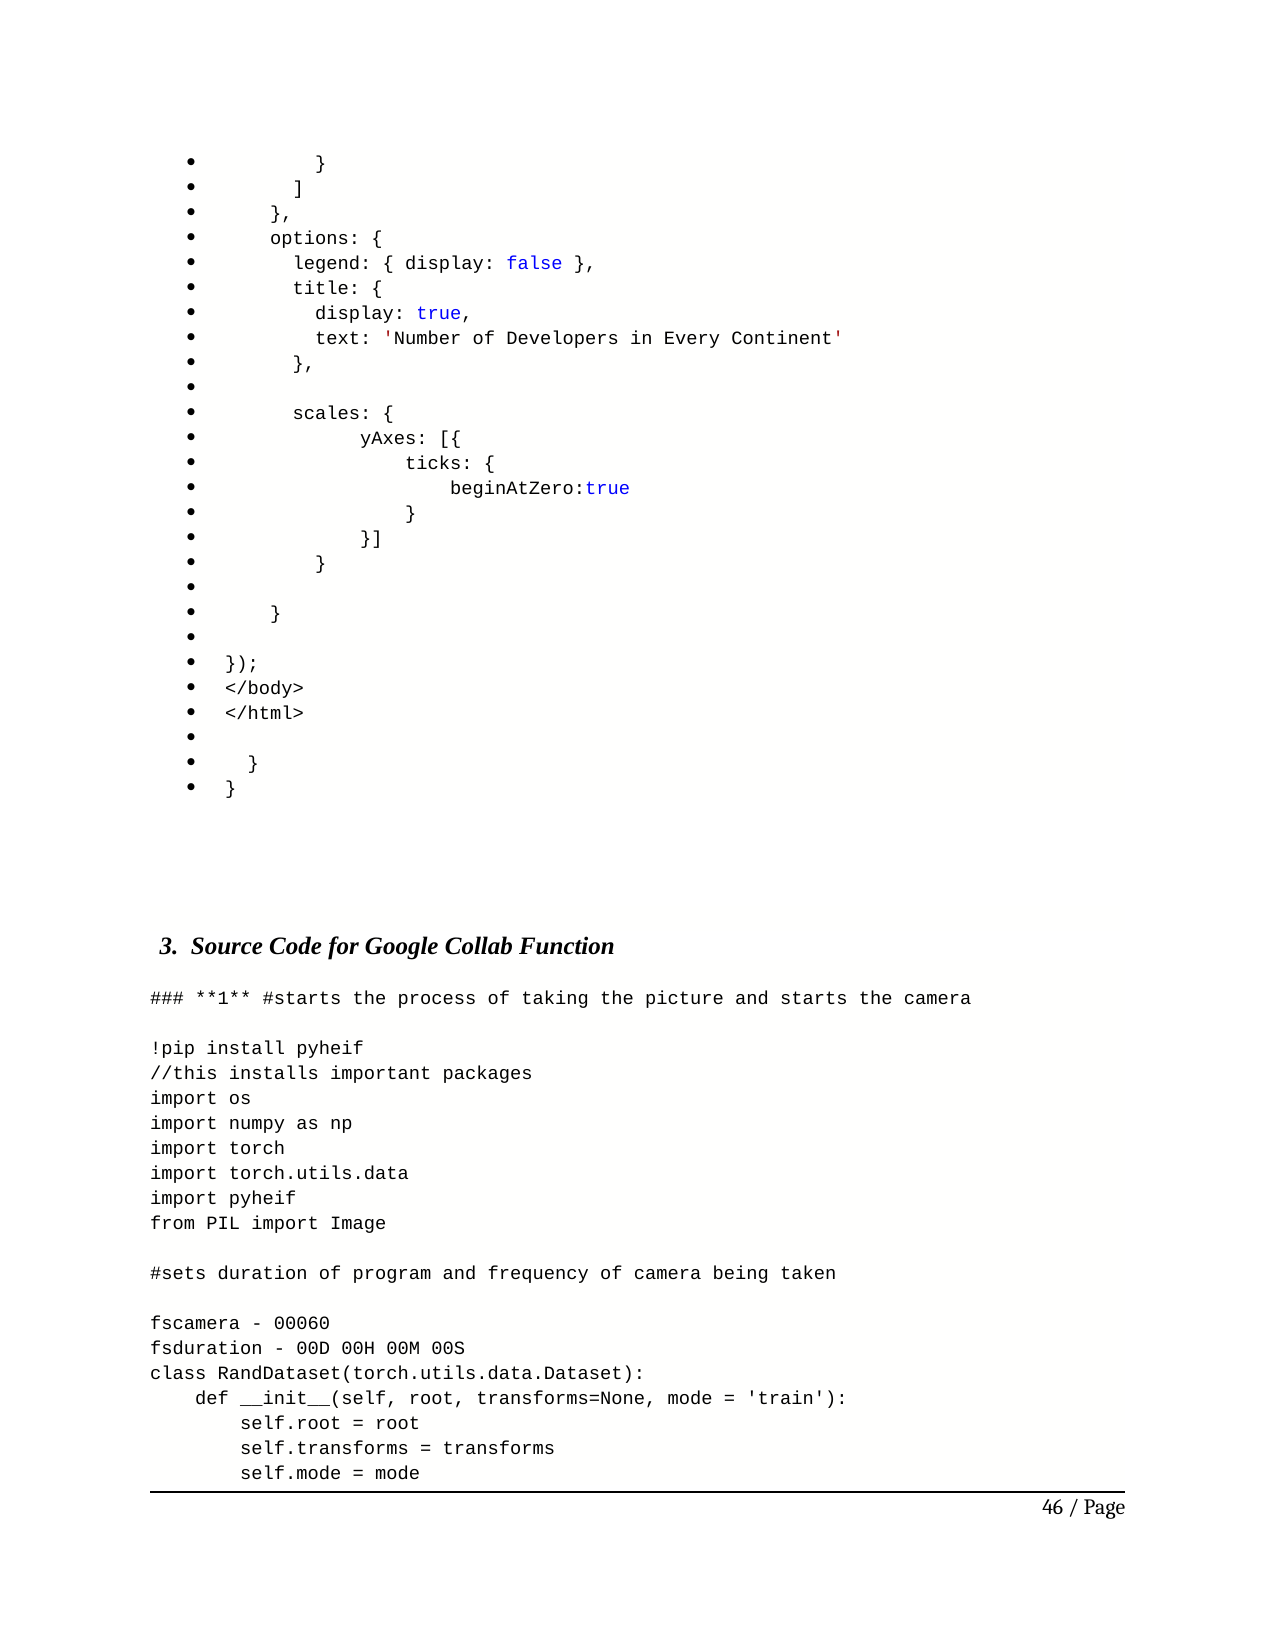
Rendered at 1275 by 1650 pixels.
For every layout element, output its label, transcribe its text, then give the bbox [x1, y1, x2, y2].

list legend: { display: false }, [187, 250, 1125, 275]
subtitle 3. Source Code for Google Collab Function [159, 931, 1125, 960]
text import os [150, 1085, 1125, 1110]
text import torch [150, 1135, 1125, 1160]
text self.transforms = transforms [150, 1435, 1125, 1460]
list } [187, 750, 1125, 775]
list yAxes: [{ [187, 425, 1125, 450]
list scales: { [187, 400, 1125, 425]
text import numpy as np [150, 1110, 1125, 1135]
text fscamera - 00060 [150, 1310, 1125, 1335]
list }] [187, 525, 1125, 550]
text import pyheif [150, 1185, 1125, 1210]
text class RandDataset(torch.utils.data.Dataset): [150, 1360, 1125, 1385]
list }, [187, 200, 1125, 225]
text //this installs important packages [150, 1060, 1125, 1085]
list </body> [187, 675, 1125, 700]
list }, [187, 350, 1125, 375]
text self.root = root [150, 1410, 1125, 1435]
text self.mode = mode [150, 1460, 1125, 1485]
text #sets duration of program and frequency of camera being taken [150, 1260, 1125, 1285]
list } [187, 600, 1125, 625]
text from PIL import Image [150, 1210, 1125, 1235]
list options: { [187, 225, 1125, 250]
list beginAtZero:true [187, 475, 1125, 500]
list } [187, 775, 1125, 800]
list }); [187, 650, 1125, 675]
text !pip install pyheif [150, 1035, 1125, 1060]
list } [187, 500, 1125, 525]
text def __init__(self, root, transforms=None, mode = 'train'): [150, 1385, 1125, 1410]
list display: true, [187, 300, 1125, 325]
list ] [187, 175, 1125, 200]
list title: { [187, 275, 1125, 300]
list } [187, 550, 1125, 575]
list ticks: { [187, 450, 1125, 475]
list </html> [187, 700, 1125, 725]
text fsduration - 00D 00H 00M 00S [150, 1335, 1125, 1360]
text import torch.utils.data [150, 1160, 1125, 1185]
text ### **1** #starts the process of taking the picture and starts the camera [150, 985, 1125, 1010]
list } [187, 150, 1125, 175]
list text: 'Number of Developers in Every Continent' [187, 325, 1125, 350]
